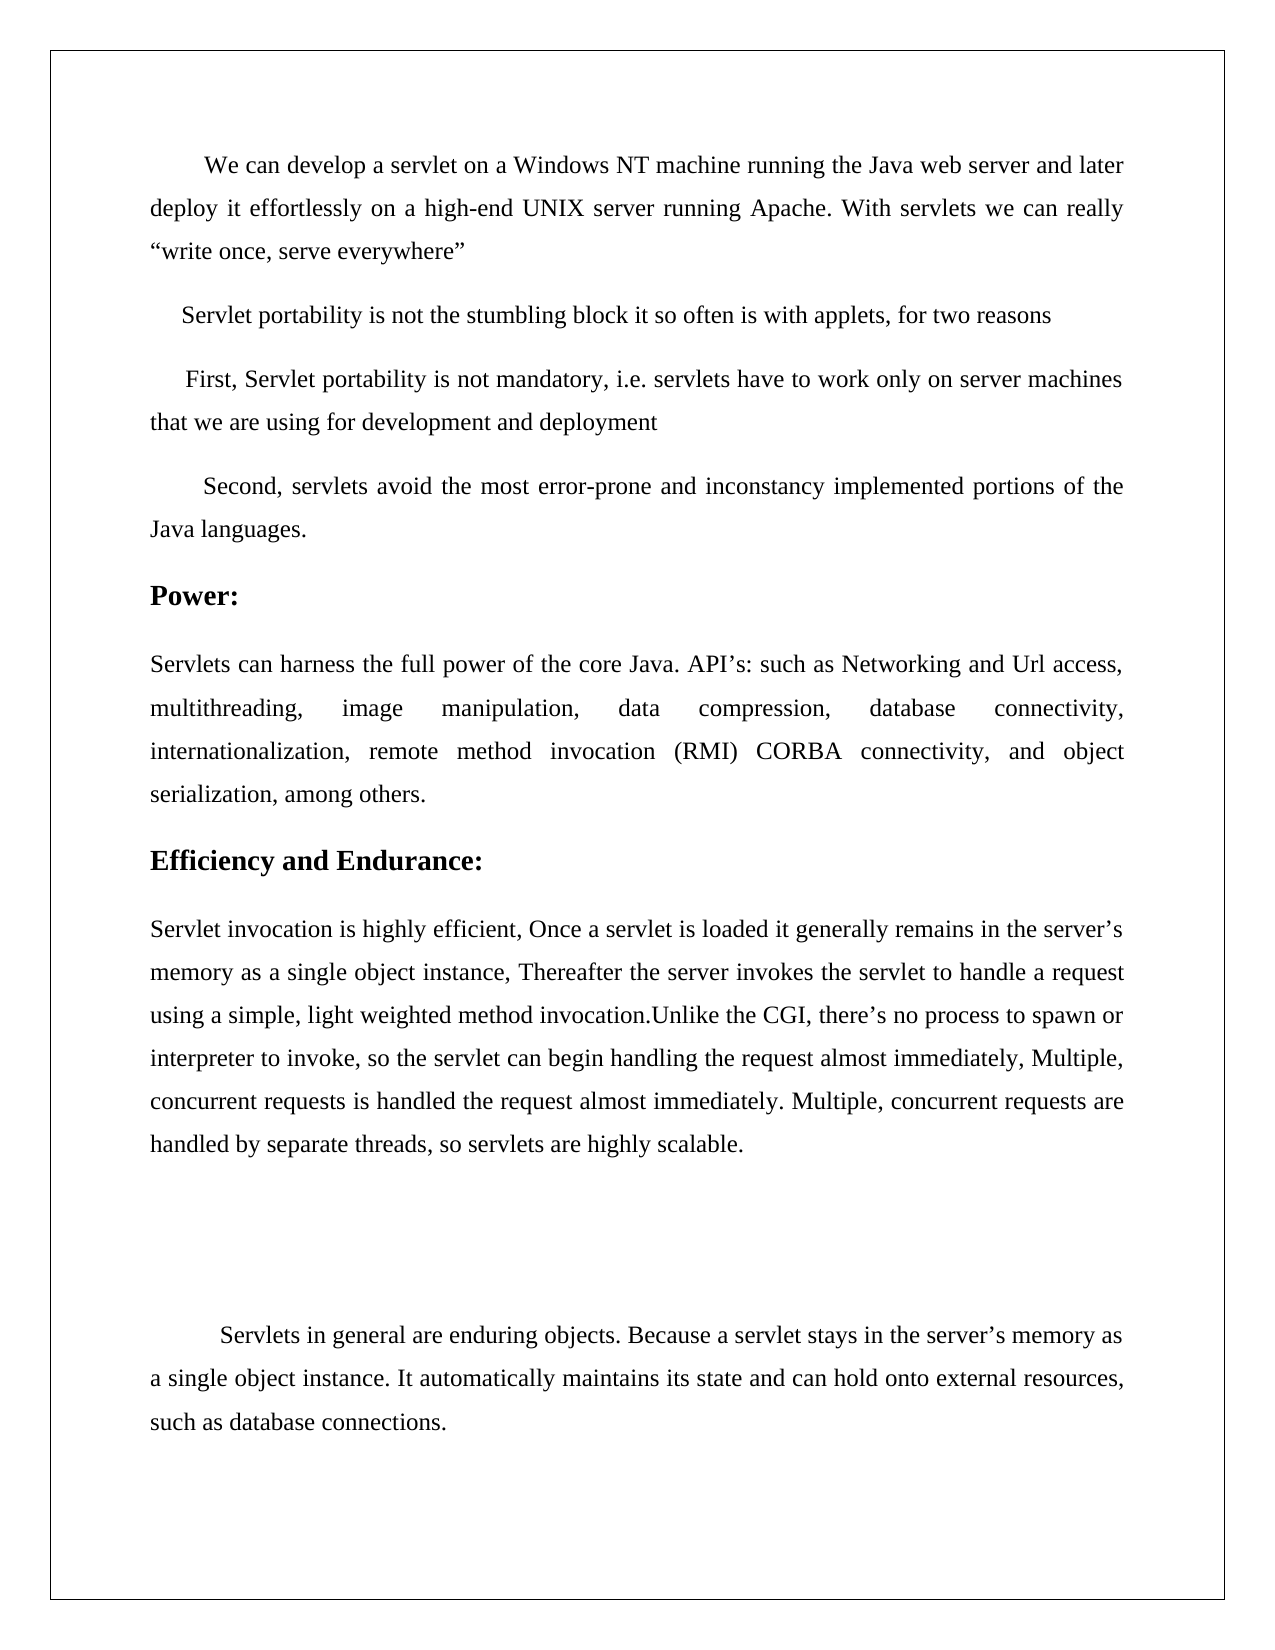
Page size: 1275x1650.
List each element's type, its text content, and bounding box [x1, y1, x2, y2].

text Power: [150, 578, 1125, 612]
text We can develop a servlet on a Windows NT machine running the Java web server and later deploy it effortlessly on a high-end UNIX server running Apache. With servlets we can really “write once, serve everywhere” [150, 150, 1125, 265]
text Servlet portability is not the stumbling block it so often is with applets, for two reasons [150, 300, 1125, 329]
text Efficiency and Endurance: [150, 843, 1125, 876]
text First, Servlet portability is not mandatory, i.e. servlets have to work only on server machines that we are using for development and deployment [150, 364, 1125, 436]
text Second, servlets avoid the most error-prone and inconstancy implemented portions of the Java languages. [150, 471, 1125, 543]
text Servlets can harness the full power of the core Java. API’s: such as Networking and Url access, multithreading, image manipulation, data compression, database connectivity, internationalization, remote method invocation (RMI) CORBA connectivity, and object serialization, among others. [150, 649, 1125, 808]
text Servlets in general are enduring objects. Because a servlet stays in the server’s memory as a single object instance. It automatically maintains its state and can hold onto external resources, such as database connections. [150, 1320, 1125, 1435]
text Servlet invocation is highly efficient, Once a servlet is loaded it generally remains in the server’s memory as a single object instance, Thereafter the server invokes the servlet to handle a request using a simple, light weighted method invocation.Unlike the CGI, there’s no process to spawn or interpreter to invoke, so the servlet can begin handling the request almost immediately, Multiple, concurrent requests is handled the request almost immediately. Multiple, concurrent requests are handled by separate threads, so servlets are highly scalable. [150, 914, 1125, 1158]
